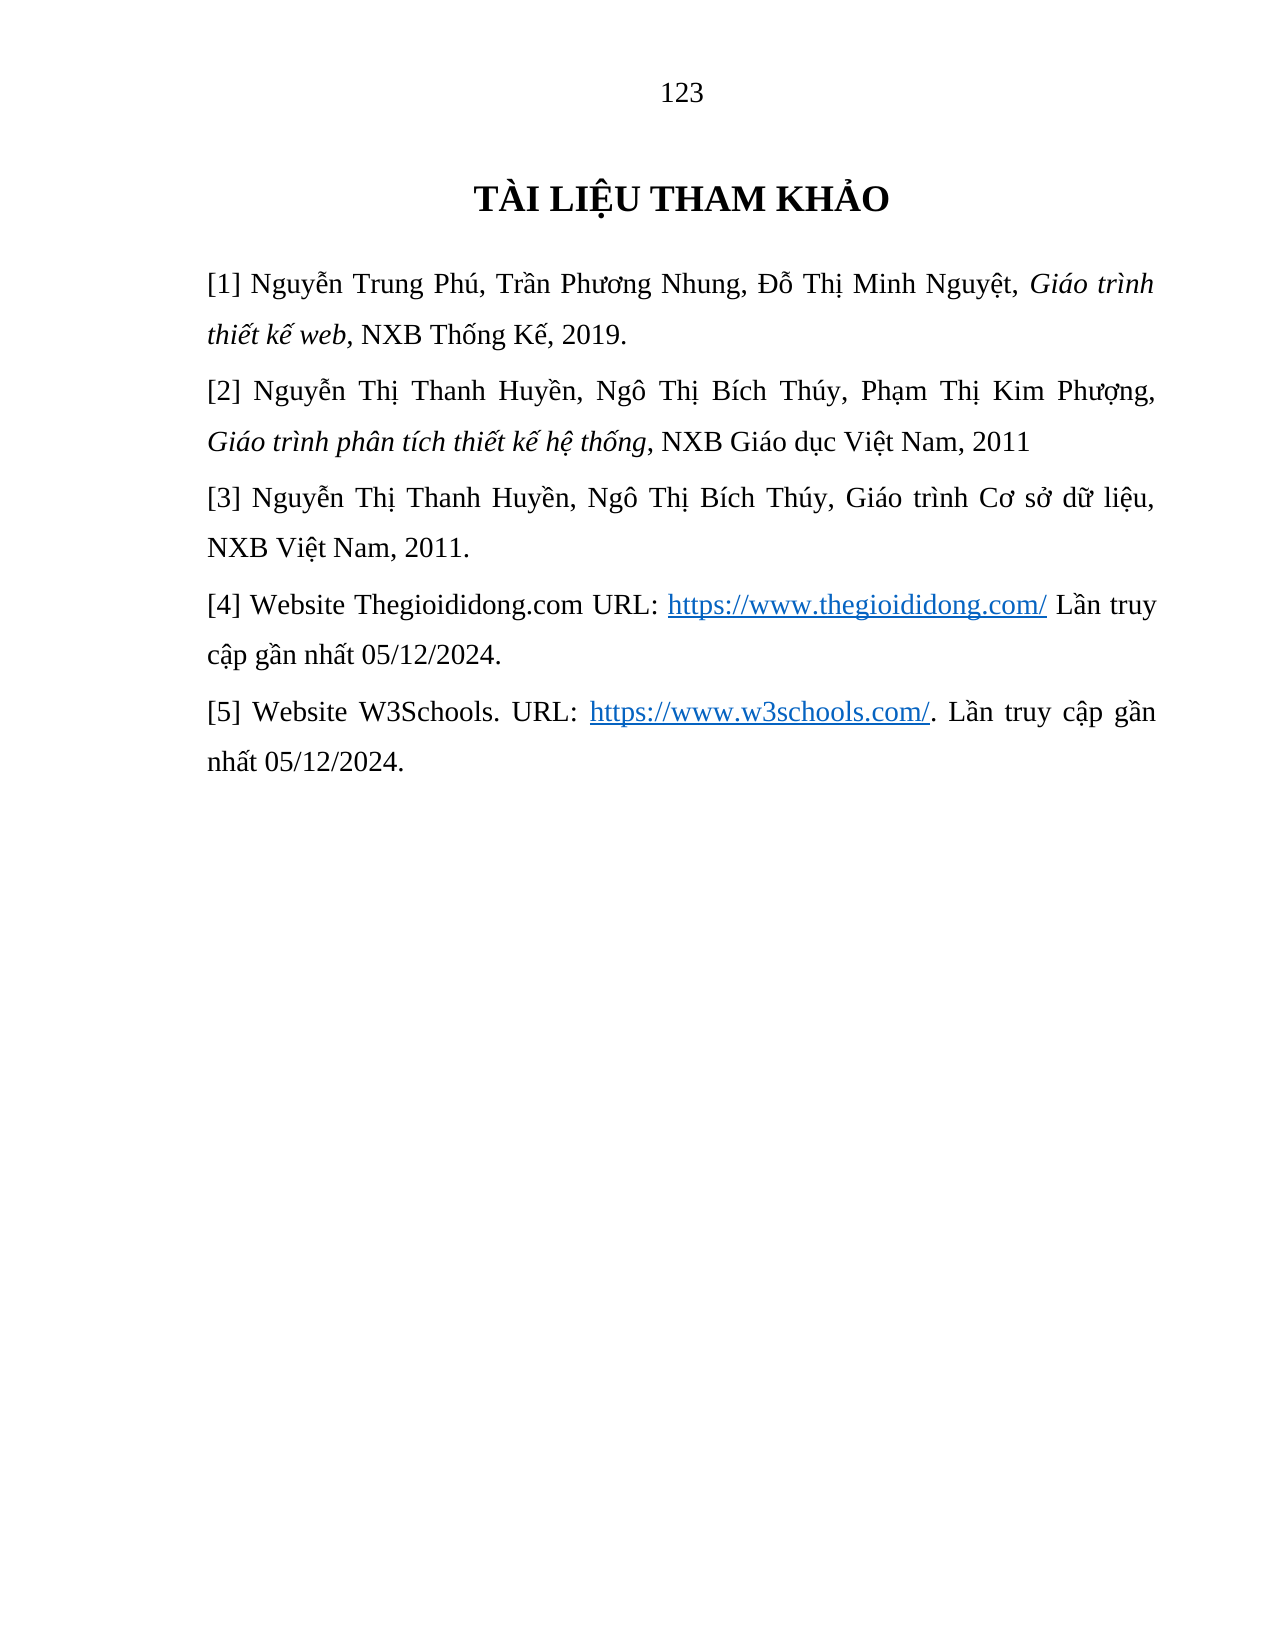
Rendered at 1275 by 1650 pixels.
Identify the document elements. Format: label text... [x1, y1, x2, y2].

text [3] Nguyễn Thị Thanh Huyền, Ngô Thị Bích Thúy, Giáo trình Cơ sở dữ liệu, NXB Việt Nam, 2011. [207, 480, 1157, 564]
text [4] Website Thegioididong.com URL: https://www.thegioididong.com/ Lần truy cập gần nhất 05/12/2024. [207, 587, 1157, 671]
subtitle TÀI LIỆU THAM KHẢO [207, 177, 1157, 220]
text [1] Nguyễn Trung Phú, Trần Phương Nhung, Đỗ Thị Minh Nguyệt, Giáo trình thiết kế web, NXB Thống Kế, 2019. [207, 267, 1157, 350]
text [5] Website W3Schools. URL: https://www.w3schools.com/. Lần truy cập gần nhất 05/12/2024. [207, 694, 1157, 778]
text [2] Nguyễn Thị Thanh Huyền, Ngô Thị Bích Thúy, Phạm Thị Kim Phượng, Giáo trình phân tích thiết kế hệ thống, NXB Giáo dục Việt Nam, 2011 [207, 373, 1157, 457]
